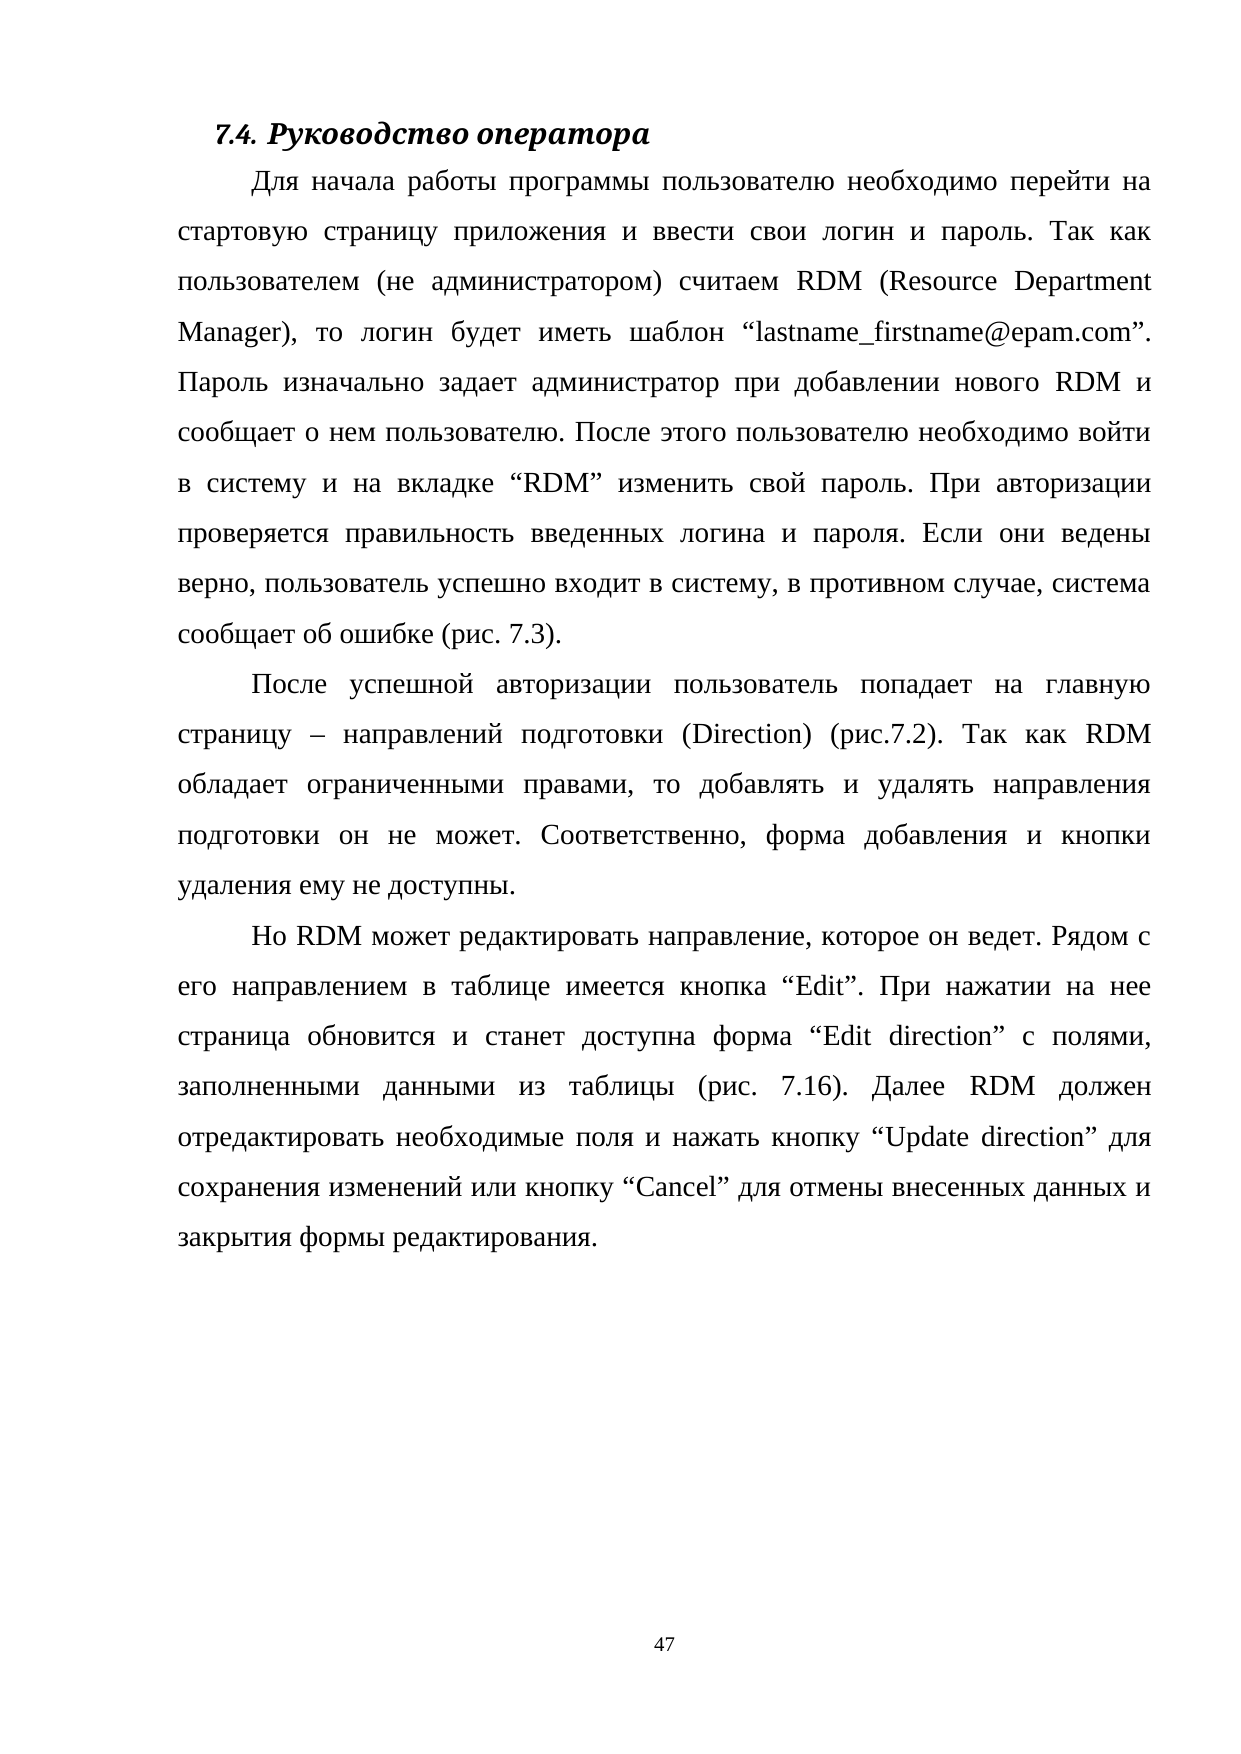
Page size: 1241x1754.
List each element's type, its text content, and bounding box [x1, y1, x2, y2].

text Для начала работы программы пользователю необходимо перейти на стартовую страницу приложения и ввести свои логин и пароль. Так как пользователем (не администратором) считаем RDM (Resource Department Manager), то логин будет иметь шаблон “lastname_firstname@epam.com”. Пароль изначально задает администратор при добавлении нового RDM и сообщает о нем пользователю. После этого пользователю необходимо войти в систему и на вкладке “RDM” изменить свой пароль. При авторизации проверяется правильность введенных логина и пароля. Если они ведены верно, пользователь успешно входит в систему, в противном случае, система сообщает об ошибке (рис. 7.3). [177, 163, 1152, 649]
text После успешной авторизации пользователь попадает на главную страницу – направлений подготовки (Direction) (рис.7.2). Так как RDM обладает ограниченными правами, то добавлять и удалять направления подготовки он не может. Соответственно, форма добавления и кнопки удаления ему не доступны. [177, 666, 1152, 901]
text Но RDM может редактировать направление, которое он ведет. Рядом с его направлением в таблице имеется кнопка “Edit”. При нажатии на нее страница обновится и станет доступна форма “Edit direction” с полями, заполненными данными из таблицы (рис. 7.16). Далее RDM должен отредактировать необходимые поля и нажать кнопку “Update direction” для сохранения изменений или кнопку “Cancel” для отмены внесенных данных и закрытия формы редактирования. [177, 918, 1152, 1253]
list Руководство оператора [214, 118, 1152, 152]
